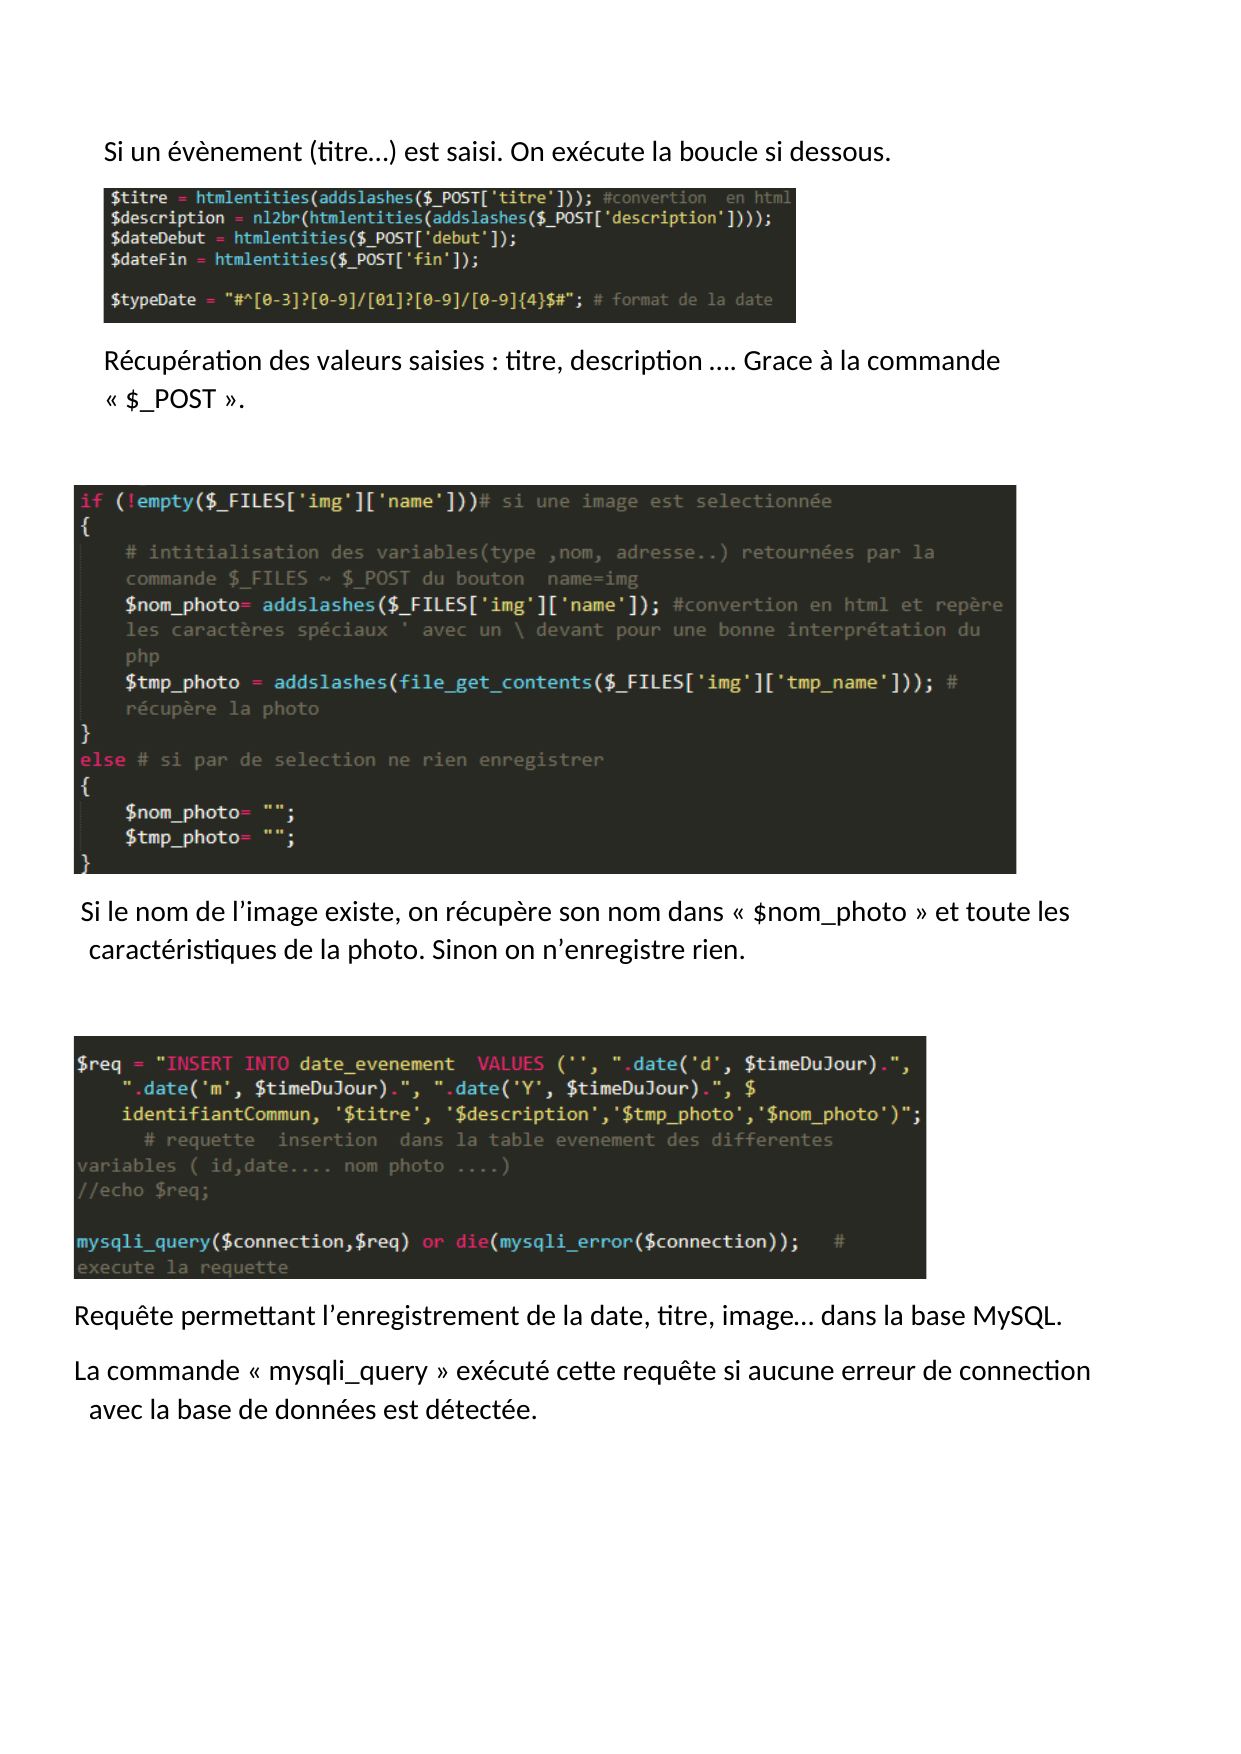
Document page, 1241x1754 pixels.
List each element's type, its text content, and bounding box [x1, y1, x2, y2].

text La commande « mysqli_query » exécuté cette requête si aucune erreur de connection avec la base de données est détectée. [74, 1352, 1093, 1427]
text Récupération des valeurs saisies : titre, description …. Grace à la commande « $_POST ». [103, 342, 1093, 416]
picture [73, 485, 1017, 874]
text Si le nom de l’image existe, on récupère son nom dans « $nom_photo » et toute les caractéristiques de la photo. Sinon on n’enregistre rien. [74, 893, 1093, 967]
picture [103, 188, 796, 323]
text Si un évènement (titre…) est saisi. On exécute la boucle si dessous. [103, 133, 1093, 168]
picture [73, 1036, 927, 1279]
text Requête permettant l’enregistrement de la date, titre, image… dans la base MySQL. [74, 1297, 1093, 1333]
